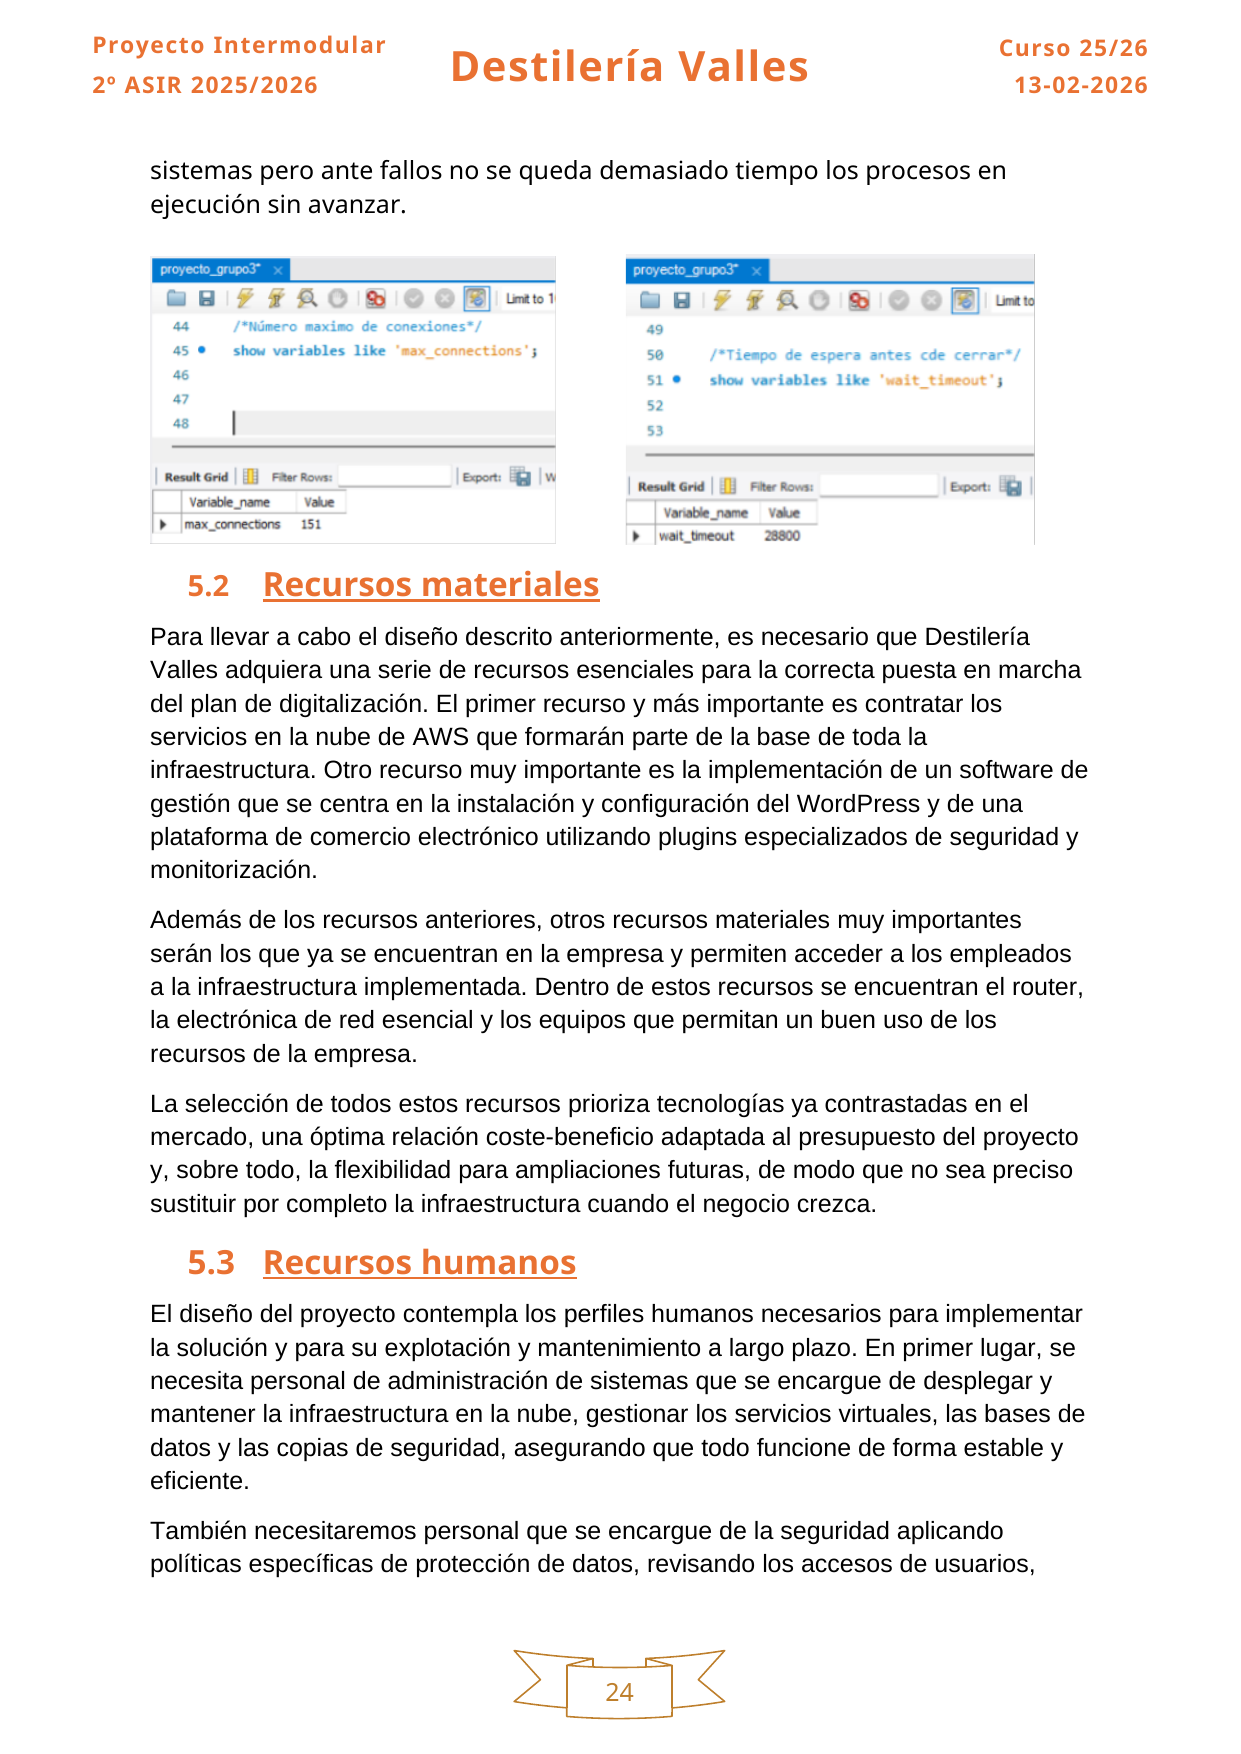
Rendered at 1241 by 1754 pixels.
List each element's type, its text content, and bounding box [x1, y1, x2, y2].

subtitle Recursos humanos [187, 1238, 1090, 1284]
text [150, 1516, 1090, 1578]
picture [150, 256, 557, 545]
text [150, 152, 1090, 221]
picture [625, 254, 1035, 545]
subtitle ​Recursos materiales [187, 561, 1090, 606]
text El diseño del proyecto contempla los perfiles humanos necesarios para implementar la solución y para su explotación y mantenimiento a largo plazo. En primer lugar, se necesita personal de administración de sistemas que se encargue de desplegar y mantener la infraestructura en la nube, gestionar los servicios virtuales, las bases de datos y las copias de seguridad, asegurando que todo funcione de forma estable y eficiente. [150, 1299, 1090, 1495]
text Además de los recursos anteriores, otros recursos materiales muy importantes serán los que ya se encuentran en la empresa y permiten acceder a los empleados a la infraestructura implementada. Dentro de estos recursos se encuentran el router, la electrónica de red esencial y los equipos que permitan un buen uso de los recursos de la empresa. [150, 905, 1090, 1067]
text La selección de todos estos recursos prioriza tecnologías ya contrastadas en el mercado, una óptima relación coste-beneficio adaptada al presupuesto del proyecto y, sobre todo, la flexibilidad para ampliaciones futuras, de modo que no sea preciso sustituir por completo la infraestructura cuando el negocio crezca. [150, 1088, 1090, 1217]
text Para llevar a cabo el diseño descrito anteriormente, es necesario que Destilería Valles adquiera una serie de recursos esenciales para la correcta puesta en marcha del plan de digitalización. El primer recurso y más importante es contratar los servicios en la nube de AWS que formarán parte de la base de toda la infraestructura. Otro recurso muy importante es la implementación de un software de gestión que se centra en la instalación y configuración del WordPress y de una plataforma de comercio electrónico utilizando plugins especializados de seguridad y monitorización. [150, 622, 1090, 884]
